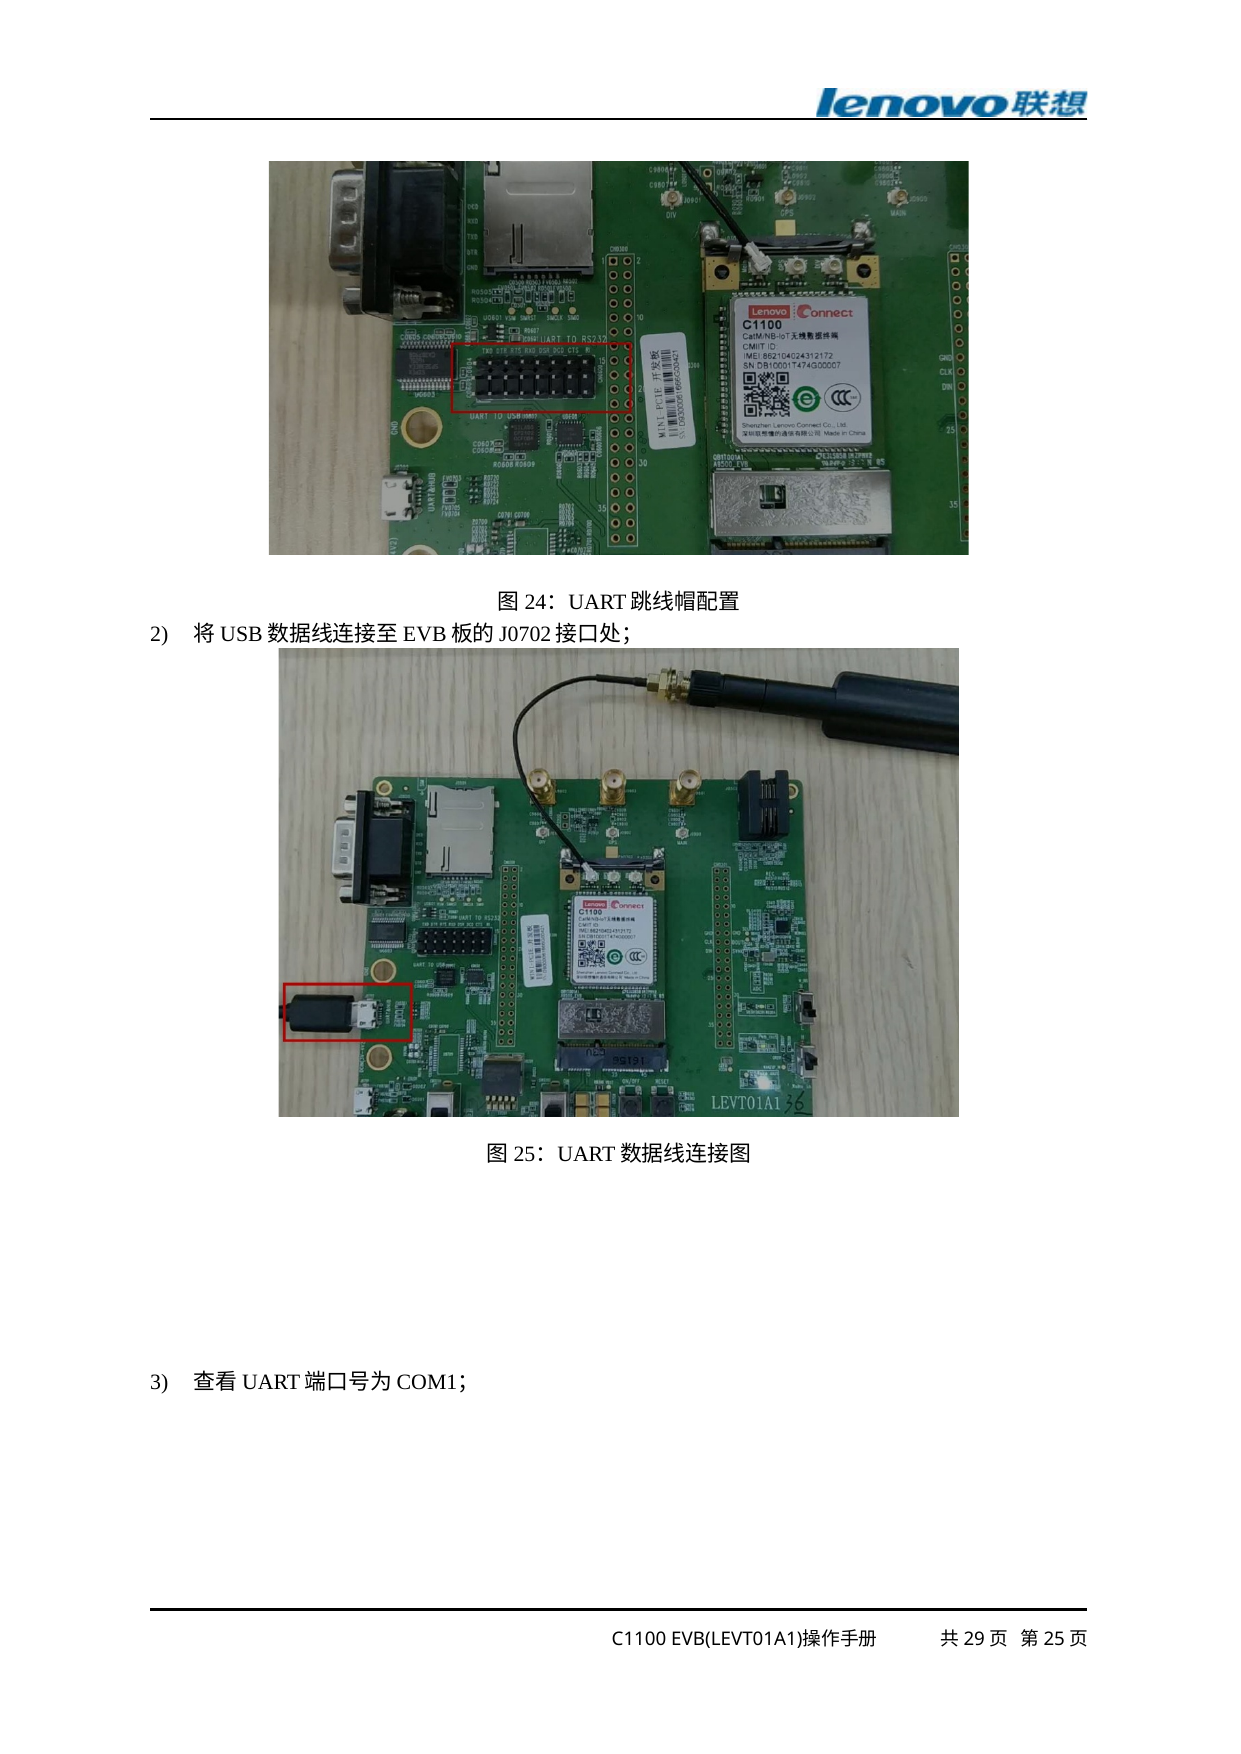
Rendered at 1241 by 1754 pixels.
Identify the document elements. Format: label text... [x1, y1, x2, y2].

list 查看UART端口号为COM1； [150, 1363, 1087, 1396]
text 图 24：UART跳线帽配置 [150, 583, 1087, 616]
picture [268, 161, 969, 555]
text 图 25：UART数据线连接图 [150, 1136, 1087, 1168]
picture [816, 88, 1088, 117]
list 将USB数据线连接至EVB板的J0702接口处； [150, 616, 1087, 648]
picture [278, 648, 959, 1117]
